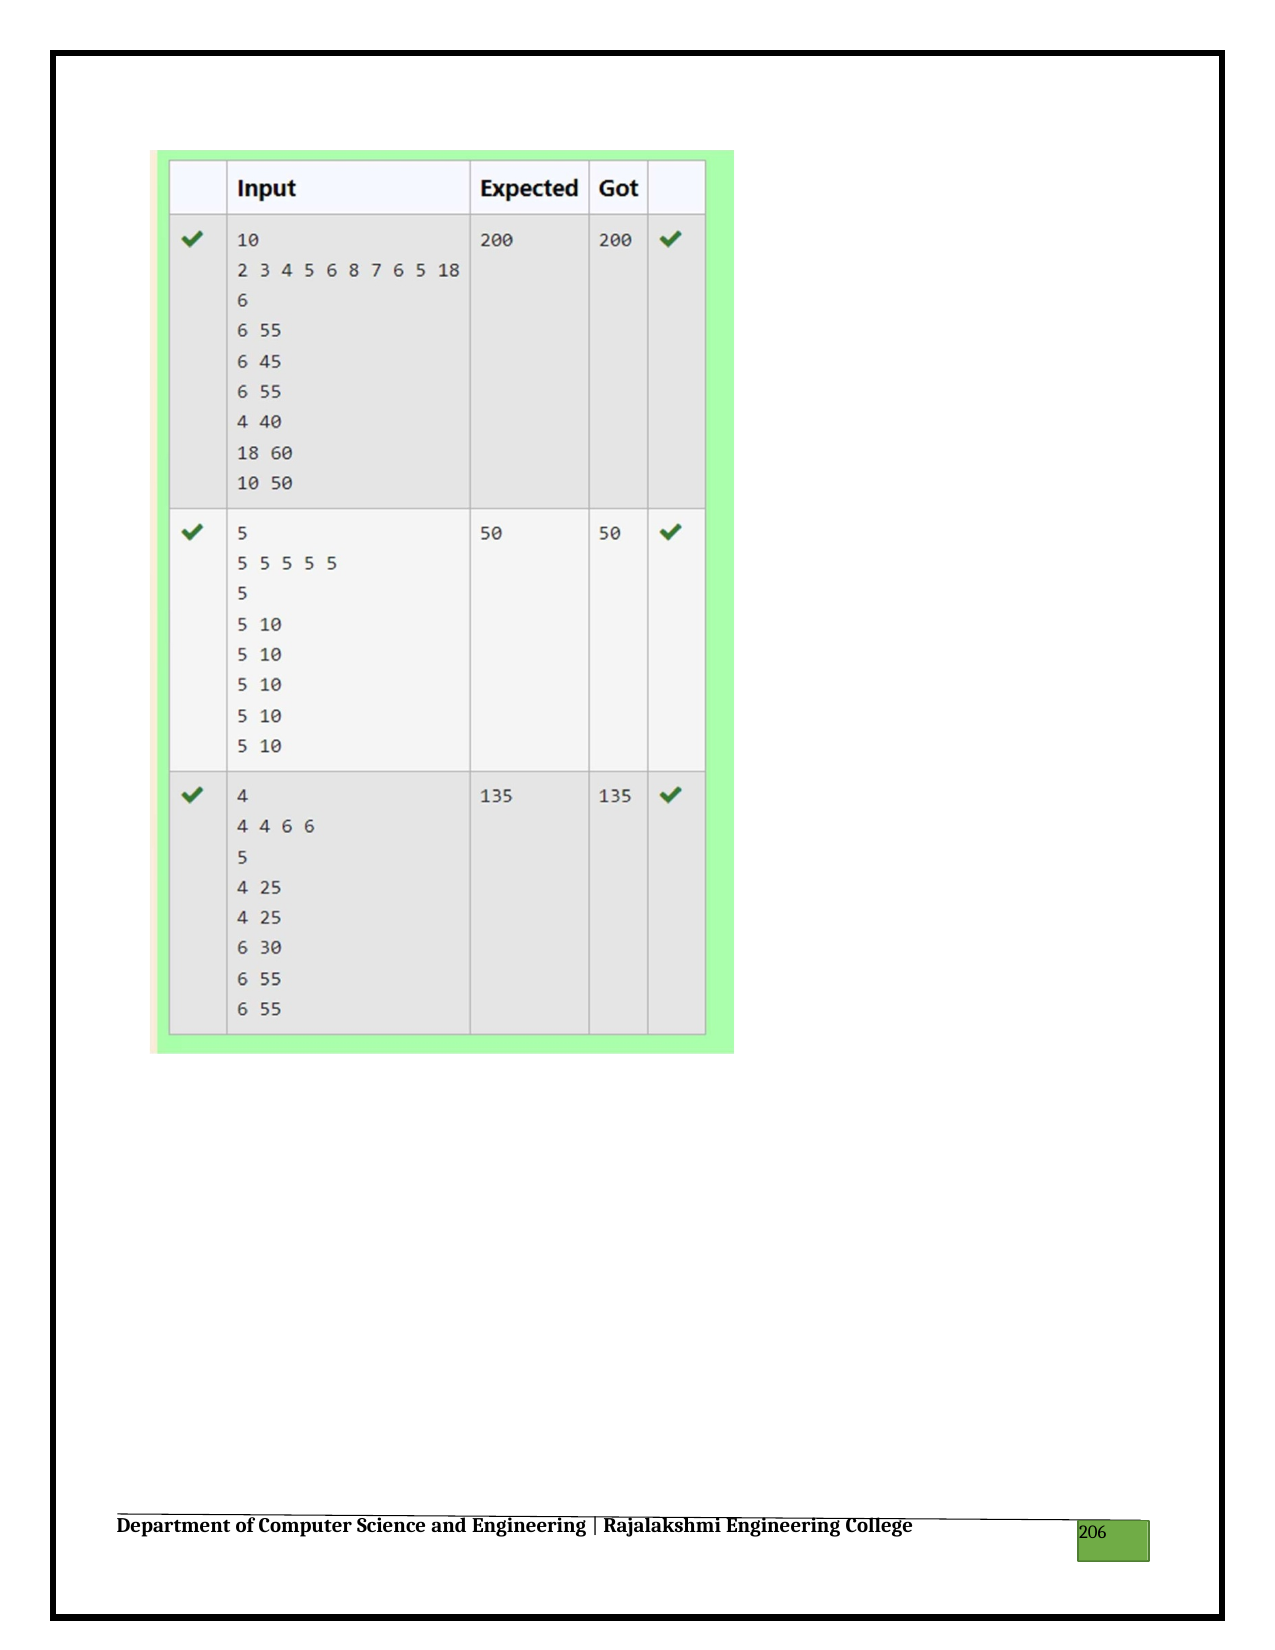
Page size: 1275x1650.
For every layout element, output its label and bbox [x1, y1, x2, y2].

picture [149, 150, 735, 1054]
